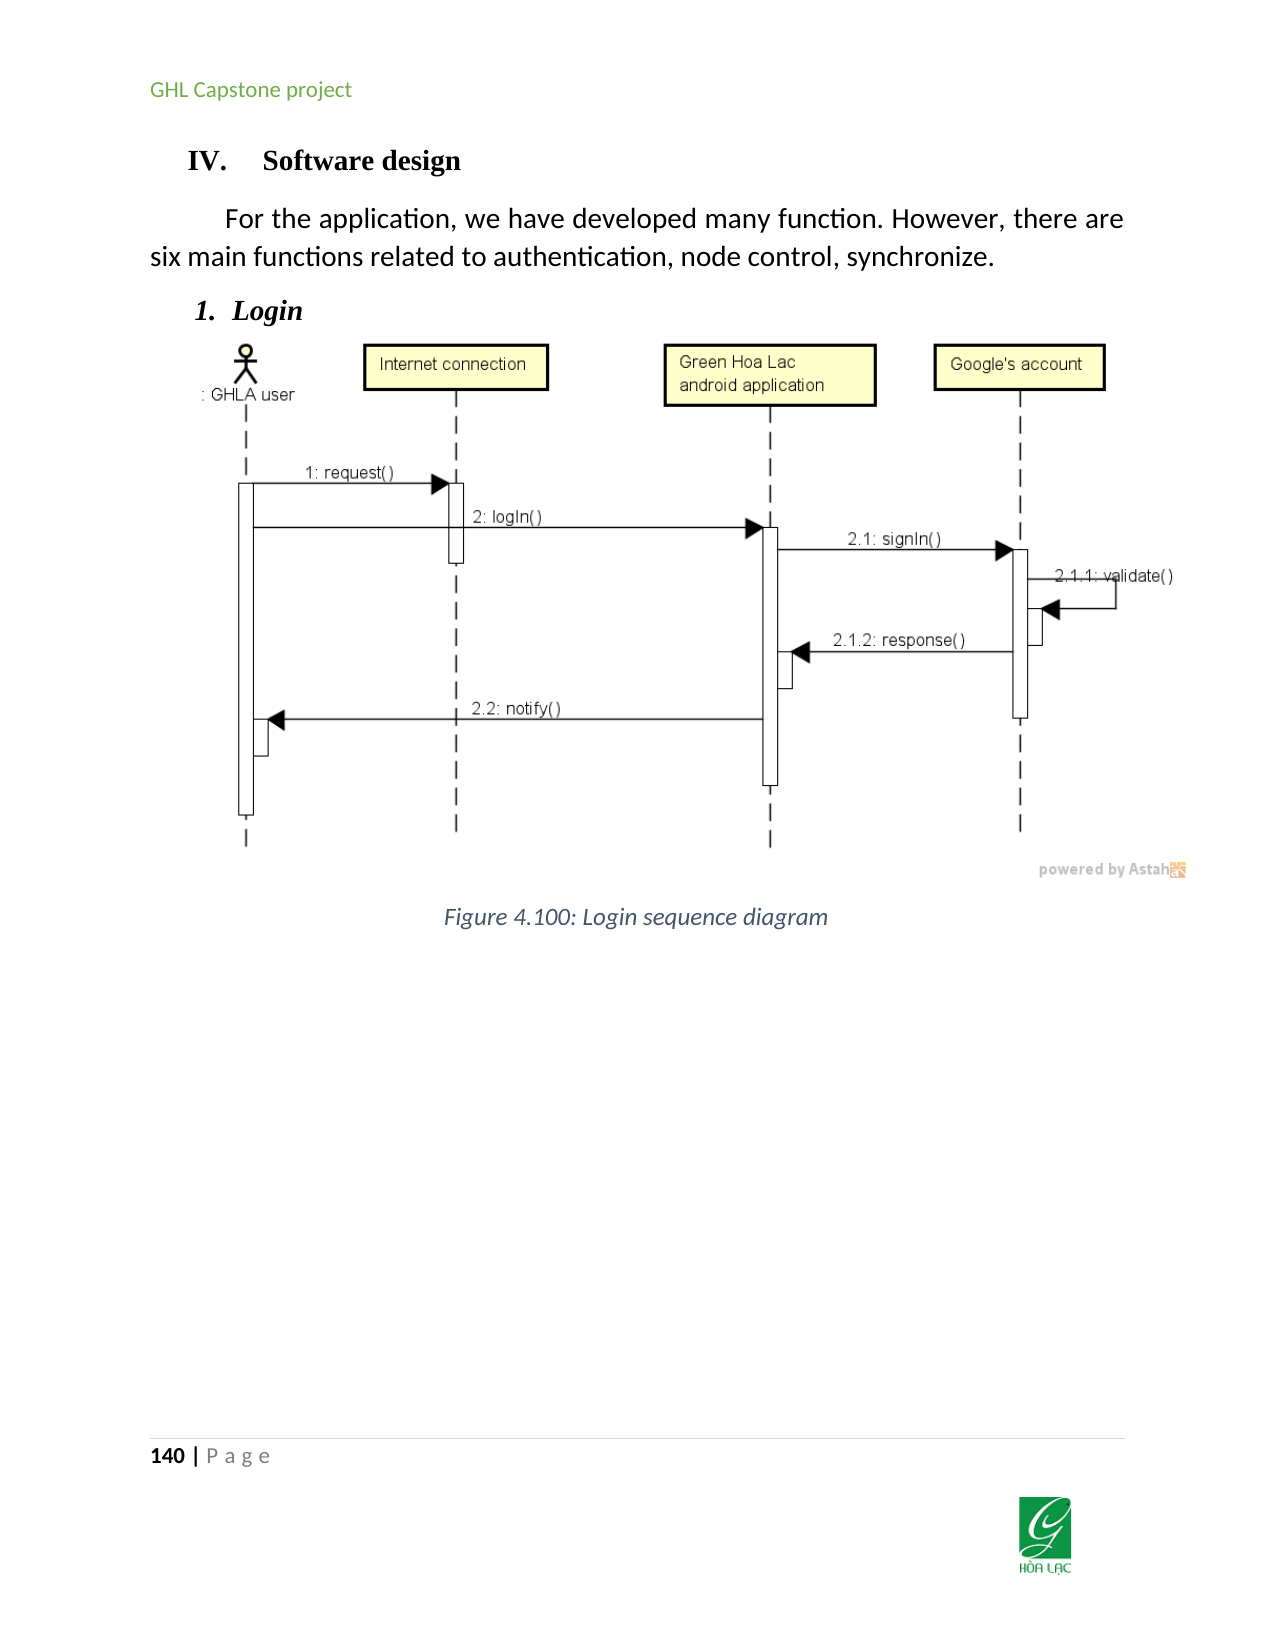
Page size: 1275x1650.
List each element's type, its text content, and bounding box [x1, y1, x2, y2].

picture [1019, 1497, 1072, 1575]
text For the application, we have developed many function. However, there are six main functions related to authentication, node control, synchronize. [150, 200, 1125, 274]
subtitle Software design [187, 150, 1125, 175]
picture [150, 331, 1191, 883]
subtitle Login [194, 302, 1125, 325]
